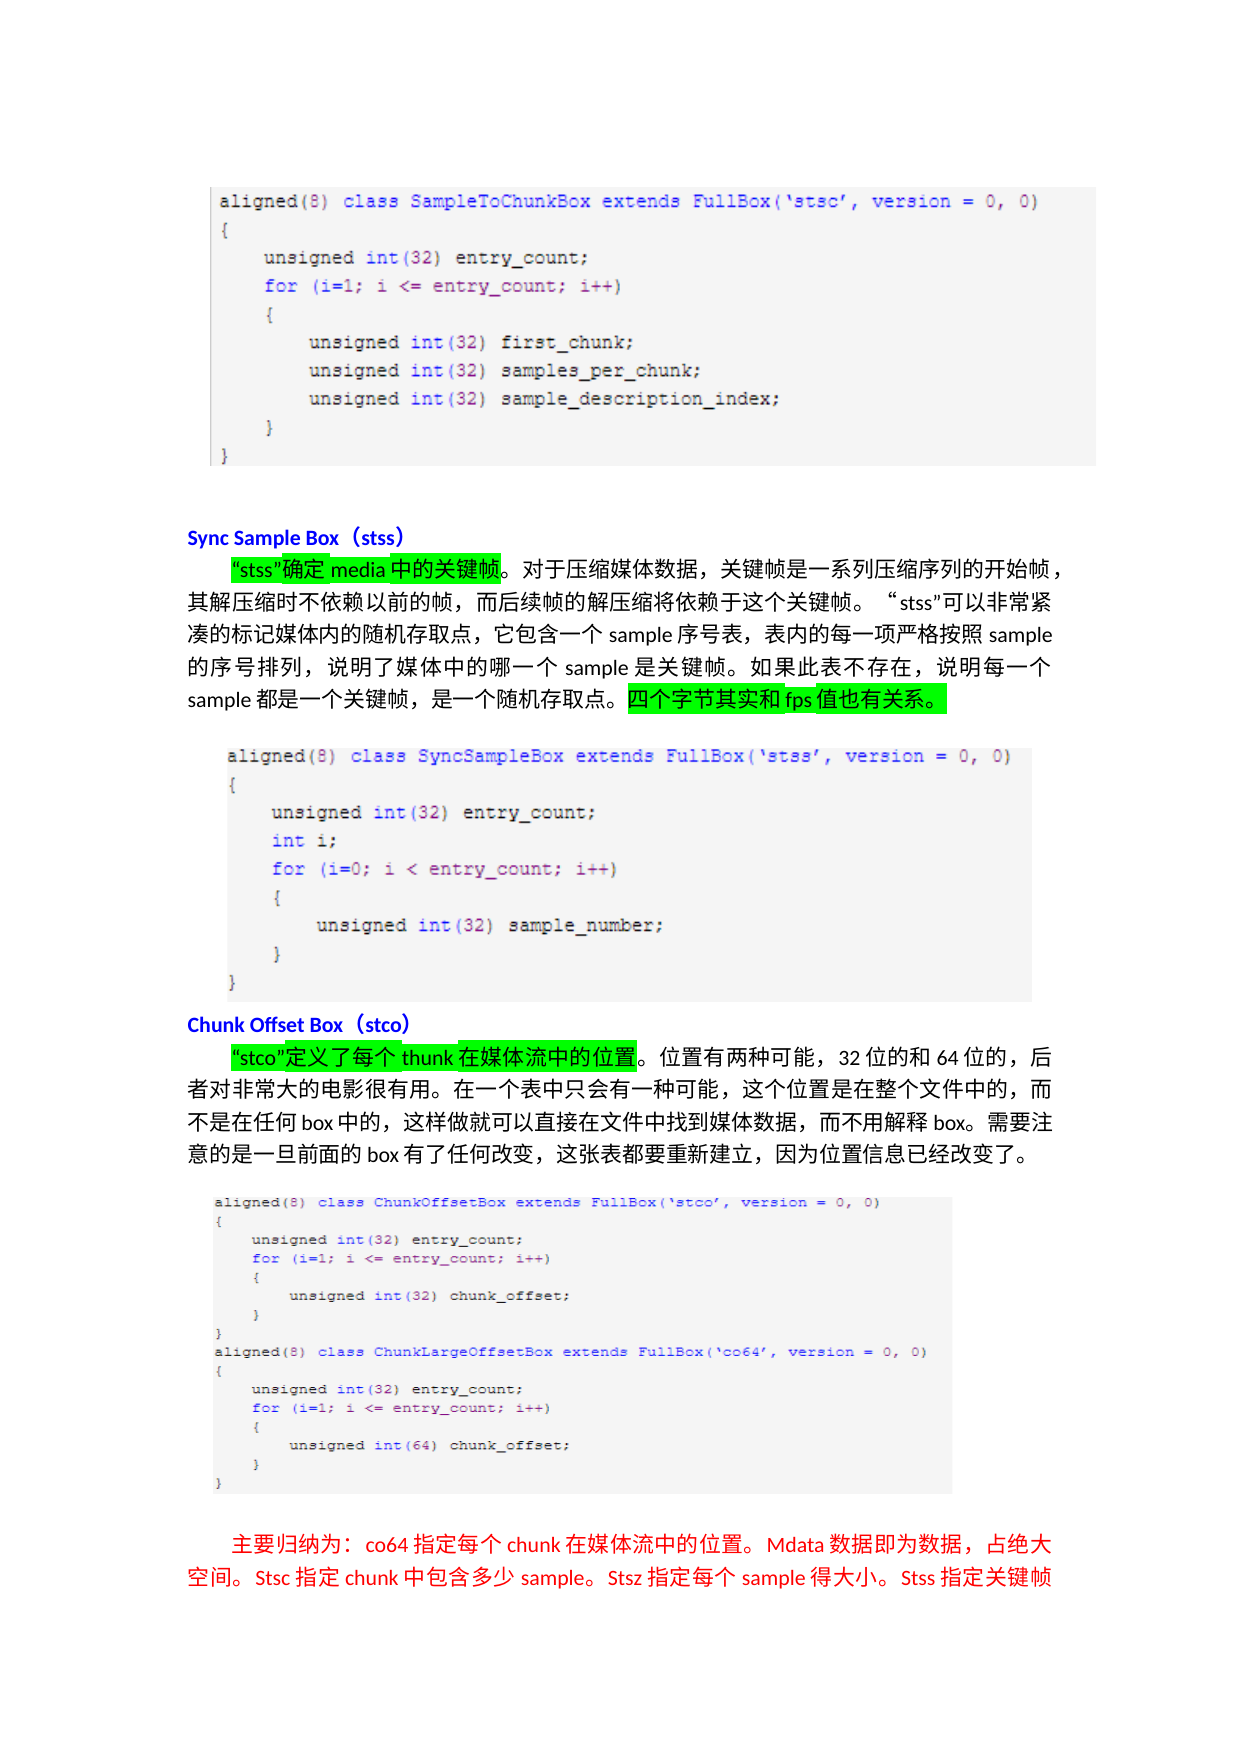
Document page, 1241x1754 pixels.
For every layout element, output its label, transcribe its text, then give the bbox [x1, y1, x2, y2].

list Sync Sample Box（stss） [187, 519, 1053, 552]
picture [227, 748, 1032, 1002]
list “stco”定义了每个thunk在媒体流中的位置。位置有两种可能，32位的和64位的，后者对非常大的电影很有用。在一个表中只会有一种可能，这个位置是在整个文件中的，而不是在任何box中的，这样做就可以直接在文件中找到媒体数据，而不用解释box。需要注意的是一旦前面的box有了任何改变，这张表都要重新建立，因为位置信息已经改变了。 [187, 1039, 1053, 1169]
list “stss”确定media中的关键帧。对于压缩媒体数据，关键帧是一系列压缩序列的开始帧，其解压缩时不依赖以前的帧，而后续帧的解压缩将依赖于这个关键帧。“stss”可以非常紧凑的标记媒体内的随机存取点，它包含一个sample序号表，表内的每一项严格按照sample的序号排列，说明了媒体中的哪一个sample是关键帧。如果此表不存在，说明每一个sample都是一个关键帧，是一个随机存取点。四个字节其实和fps值也有关系。 [187, 552, 1053, 714]
picture [210, 187, 1097, 466]
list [187, 1527, 1053, 1592]
picture [213, 1197, 953, 1494]
